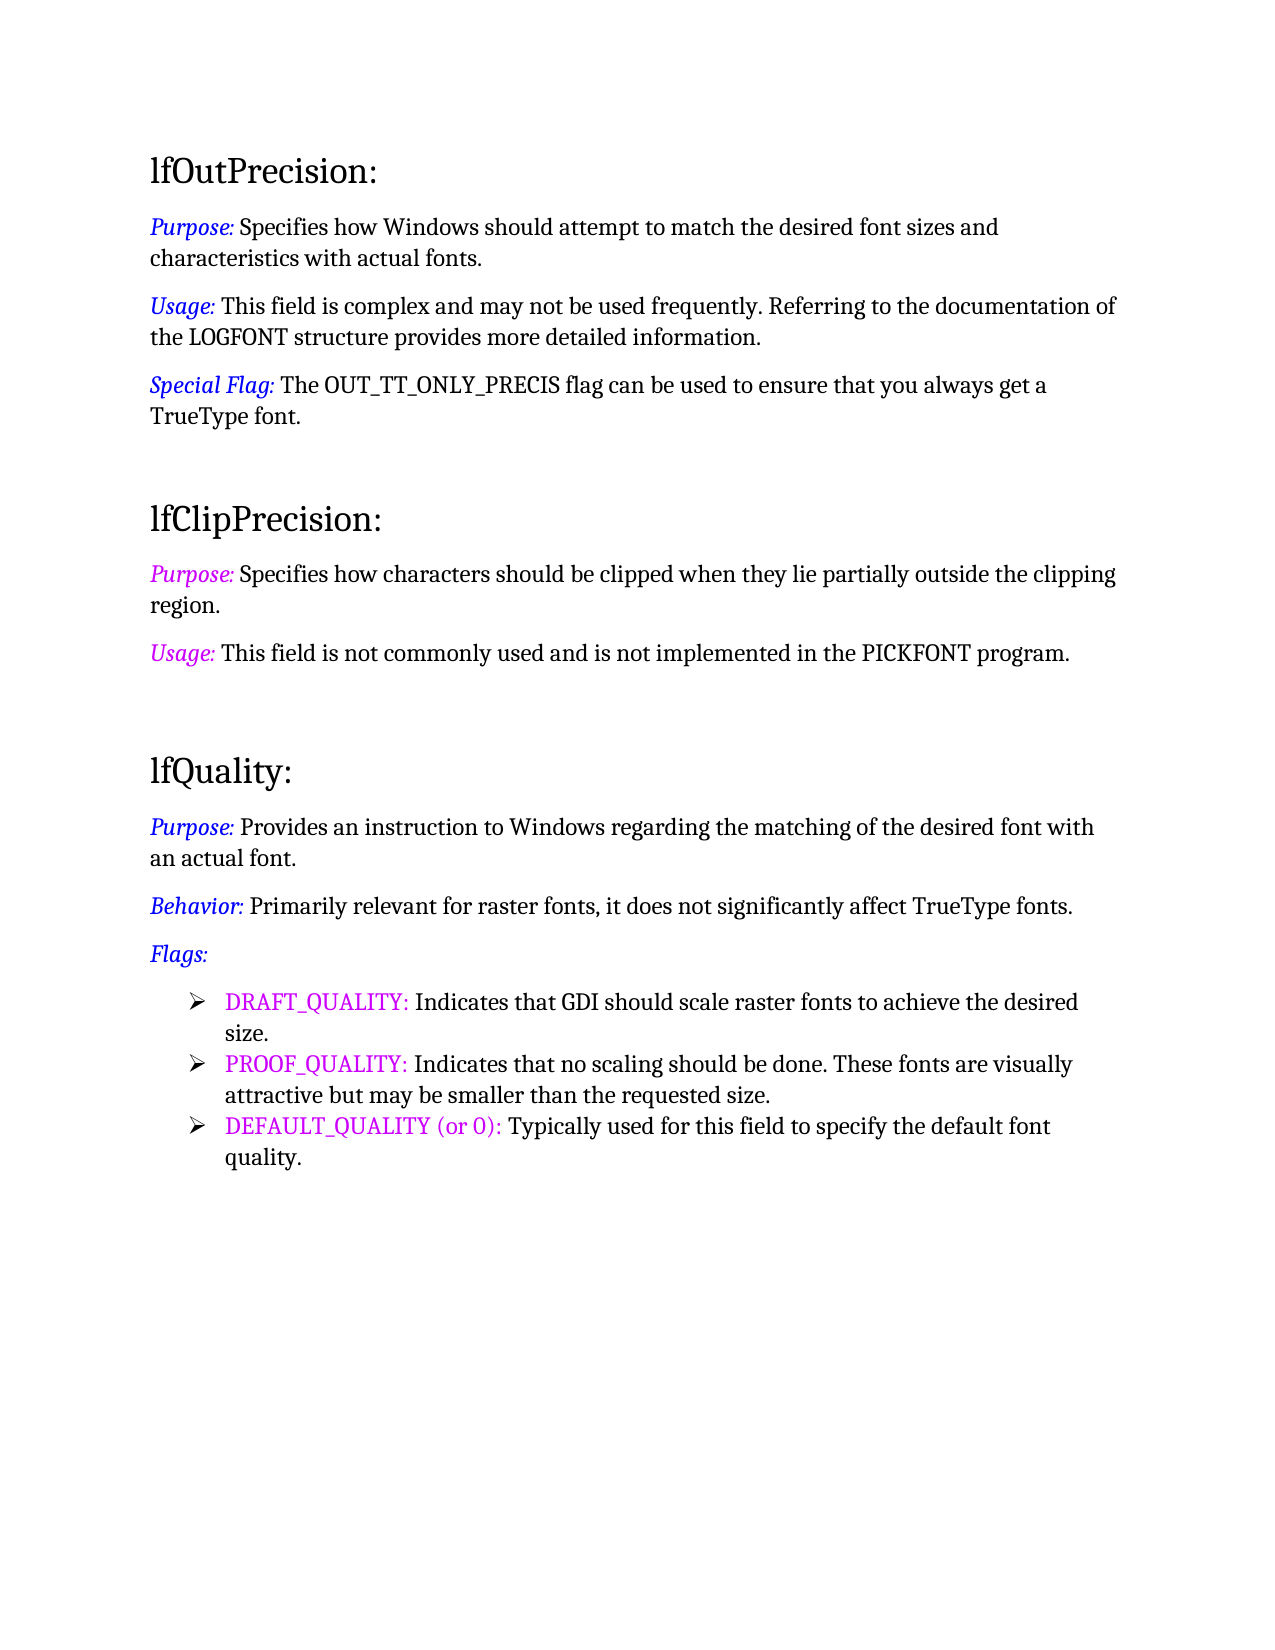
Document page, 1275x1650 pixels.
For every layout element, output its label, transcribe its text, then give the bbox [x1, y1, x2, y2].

list DEFAULT_QUALITY (or 0): Typically used for this field to specify the default font quality. [187, 1112, 1125, 1171]
list DRAFT_QUALITY: Indicates that GDI should scale raster fonts to achieve the desired size. [187, 987, 1125, 1047]
text lfQuality: [150, 750, 1125, 793]
text Behavior: Primarily relevant for raster fonts, it does not significantly affect TrueType fonts. [150, 892, 1125, 921]
text Usage: This field is complex and may not be used frequently. Referring to the documentation of the LOGFONT structure provides more detailed information. [150, 292, 1125, 352]
text Purpose: Provides an instruction to Windows regarding the matching of the desired font with an actual font. [150, 813, 1125, 873]
text Purpose: Specifies how characters should be clipped when they lie partially outside the clipping region. [150, 560, 1125, 620]
list PROOF_QUALITY: Indicates that no scaling should be done. These fonts are visually attractive but may be smaller than the requested size. [187, 1049, 1125, 1109]
text Purpose: Specifies how Windows should attempt to match the desired font sizes and characteristics with actual fonts. [150, 213, 1125, 273]
text Special Flag: The OUT_TT_ONLY_PRECIS flag can be used to ensure that you always get a TrueType font. [150, 371, 1125, 431]
text Flags: [150, 940, 1125, 968]
text lfOutPrecision: [150, 150, 1125, 193]
text lfClipPrecision: [150, 497, 1125, 540]
text Usage: This field is not commonly used and is not implemented in the PICKFONT program. [150, 639, 1125, 668]
